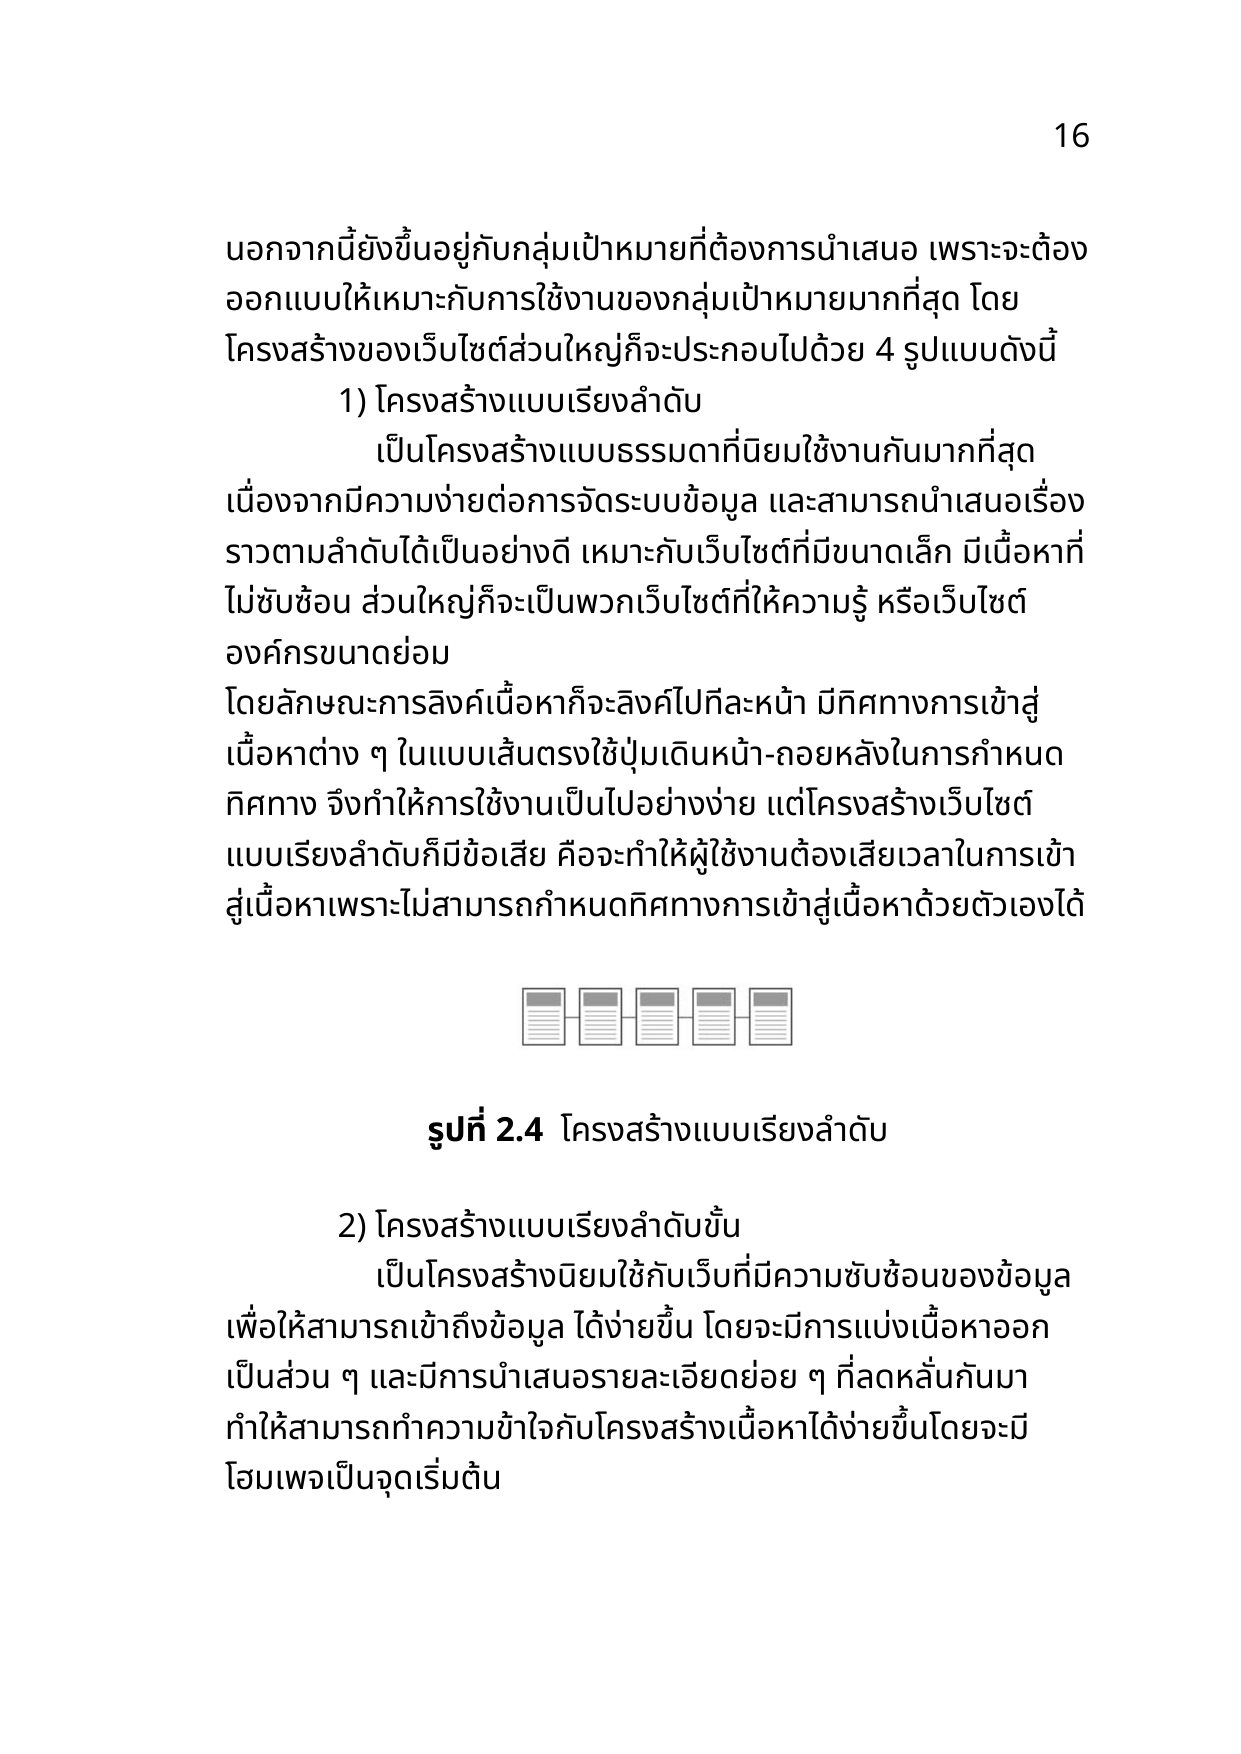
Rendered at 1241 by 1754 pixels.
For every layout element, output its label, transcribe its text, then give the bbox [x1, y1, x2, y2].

list โครงสร้างแบบเรียงลำดับ [337, 376, 1090, 427]
list โครงสร้างแบบเรียงลำดับขั้น [337, 1202, 1090, 1252]
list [225, 1252, 1090, 1504]
text เป็นโครงสร้างแบบธรรมดาที่นิยมใช้งานกันมากที่สุด เนื่องจากมีความง่ายต่อการจัดระบบข้อมูล และสามารถนำเสนอเรื่องราวตามลำดับได้เป็นอย่างดี เหมาะกับเว็บไซต์ที่มีขนาดเล็ก มีเนื้อหาที่ไม่ซับซ้อน ส่วนใหญ่ก็จะเป็นพวกเว็บไซต์ที่ให้ความรู้ หรือเว็บไซต์องค์กรขนาดย่อม โดยลักษณะการลิงค์เนื้อหาก็จะลิงค์ไปทีละหน้า มีทิศทางการเข้าสู่เนื้อหาต่าง ๆ ในแบบเส้นตรงใช้ปุ่มเดินหน้า-ถอยหลังในการกำหนดทิศทาง จึงทำให้การใช้งานเป็นไปอย่างง่าย แต่โครงสร้างเว็บไซต์แบบเรียงลำดับก็มีข้อเสีย คือจะทำให้ผู้ใช้งานต้องเสียเวลาในการเข้าสู่เนื้อหาเพราะไม่สามารถกำหนดทิศทางการเข้าสู่เนื้อหาด้วยตัวเองได้ [225, 427, 1090, 931]
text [225, 225, 1090, 376]
picture [509, 976, 806, 1061]
